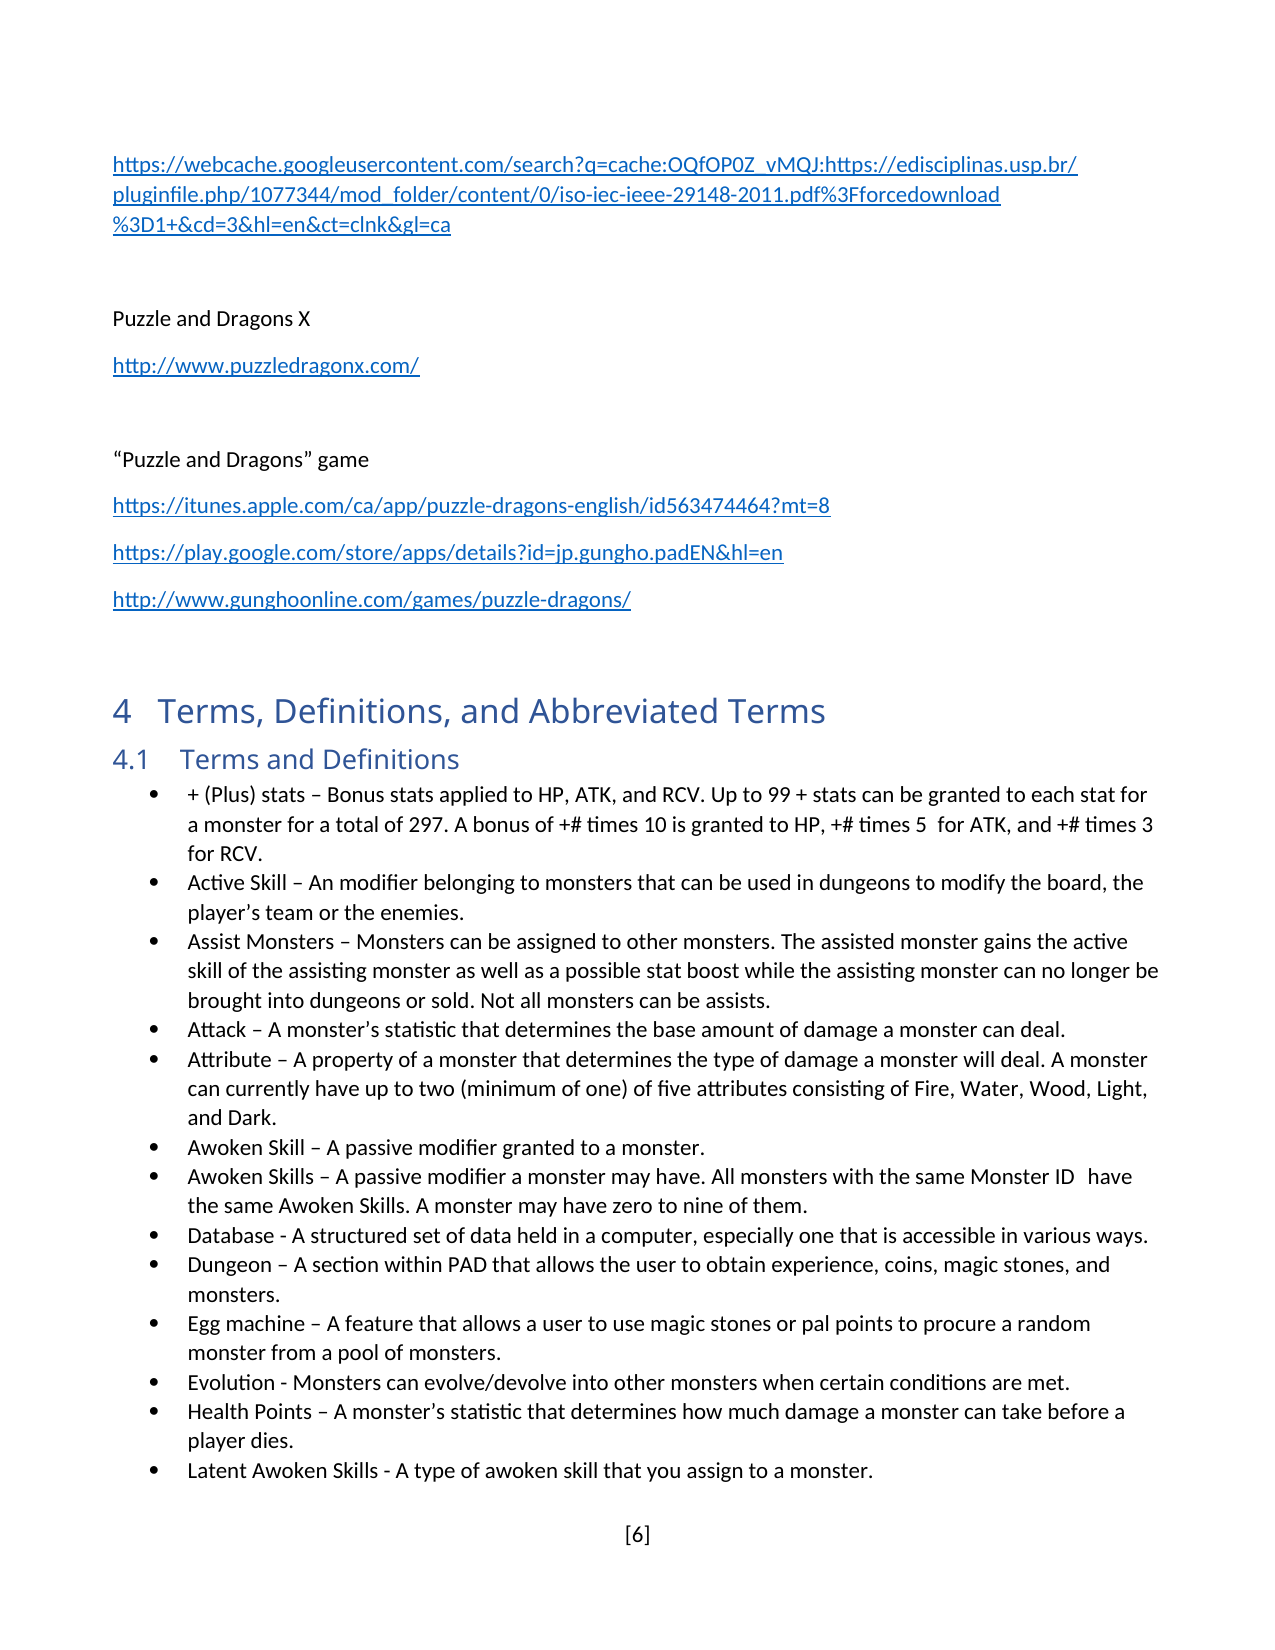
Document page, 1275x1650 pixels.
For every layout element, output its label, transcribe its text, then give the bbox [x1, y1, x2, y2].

subtitle Terms, Definitions, and Abbreviated Terms [112, 687, 1162, 733]
list + (Plus) stats – Bonus stats applied to HP, ATK, and RCV. Up to 99 + stats can be granted to each stat for a monster for a total of 297. A bonus of +# times 10 is granted to HP, +# times 5 for ATK, and +# times 3 for RCV. [150, 780, 1162, 867]
text https://webcache.googleusercontent.com/search?q=cache:OQfOP0Z_vMQJ:https://edisciplinas.usp.br/pluginfile.php/1077344/mod_folder/content/0/iso-iec-ieee-29148-2011.pdf%3Fforcedownload%3D1+&cd=3&hl=en&ct=clnk&gl=ca [112, 150, 1162, 238]
list Database - A structured set of data held in a computer, especially one that is accessible in various ways. [150, 1221, 1162, 1249]
list Awoken Skills – A passive modifier a monster may have. All monsters with the same Monster ID have the same Awoken Skills. A monster may have zero to nine of them. [150, 1162, 1162, 1220]
list Attribute – A property of a monster that determines the type of damage a monster will deal. A monster can currently have up to two (minimum of one) of five attributes consisting of Fire, Water, Wood, Light, and Dark. [150, 1045, 1162, 1132]
subtitle Terms and Definitions [112, 741, 1162, 777]
list Awoken Skill – A passive modifier granted to a monster. [150, 1133, 1162, 1161]
text Puzzle and Dragons X [112, 304, 1162, 332]
text https://itunes.apple.com/ca/app/puzzle-dragons-english/id563474464?mt=8 [112, 492, 1162, 520]
text “Puzzle and Dragons” game [112, 445, 1162, 473]
text https://play.google.com/store/apps/details?id=jp.gungho.padEN&hl=en [112, 538, 1162, 567]
list Health Points – A monster’s statistic that determines how much damage a monster can take before a player dies. [150, 1397, 1162, 1455]
list Evolution - Monsters can evolve/devolve into other monsters when certain conditions are met. [150, 1368, 1162, 1396]
list Attack – A monster’s statistic that determines the base amount of damage a monster can deal. [150, 1015, 1162, 1043]
text http://www.puzzledragonx.com/ [112, 351, 1162, 379]
list Latent Awoken Skills - A type of awoken skill that you assign to a monster. [150, 1456, 1162, 1484]
text http://www.gunghoonline.com/games/puzzle-dragons/ [112, 585, 1162, 613]
list Egg machine – A feature that allows a user to use magic stones or pal points to procure a random monster from a pool of monsters. [150, 1309, 1162, 1367]
list Assist Monsters – Monsters can be assigned to other monsters. The assisted monster gains the active skill of the assisting monster as well as a possible stat boost while the assisting monster can no longer be brought into dungeons or sold. Not all monsters can be assists. [150, 927, 1162, 1014]
list Active Skill – An modifier belonging to monsters that can be used in dungeons to modify the board, the player’s team or the enemies. [150, 868, 1162, 926]
list Dungeon – A section within PAD that allows the user to obtain experience, coins, magic stones, and monsters. [150, 1250, 1162, 1308]
